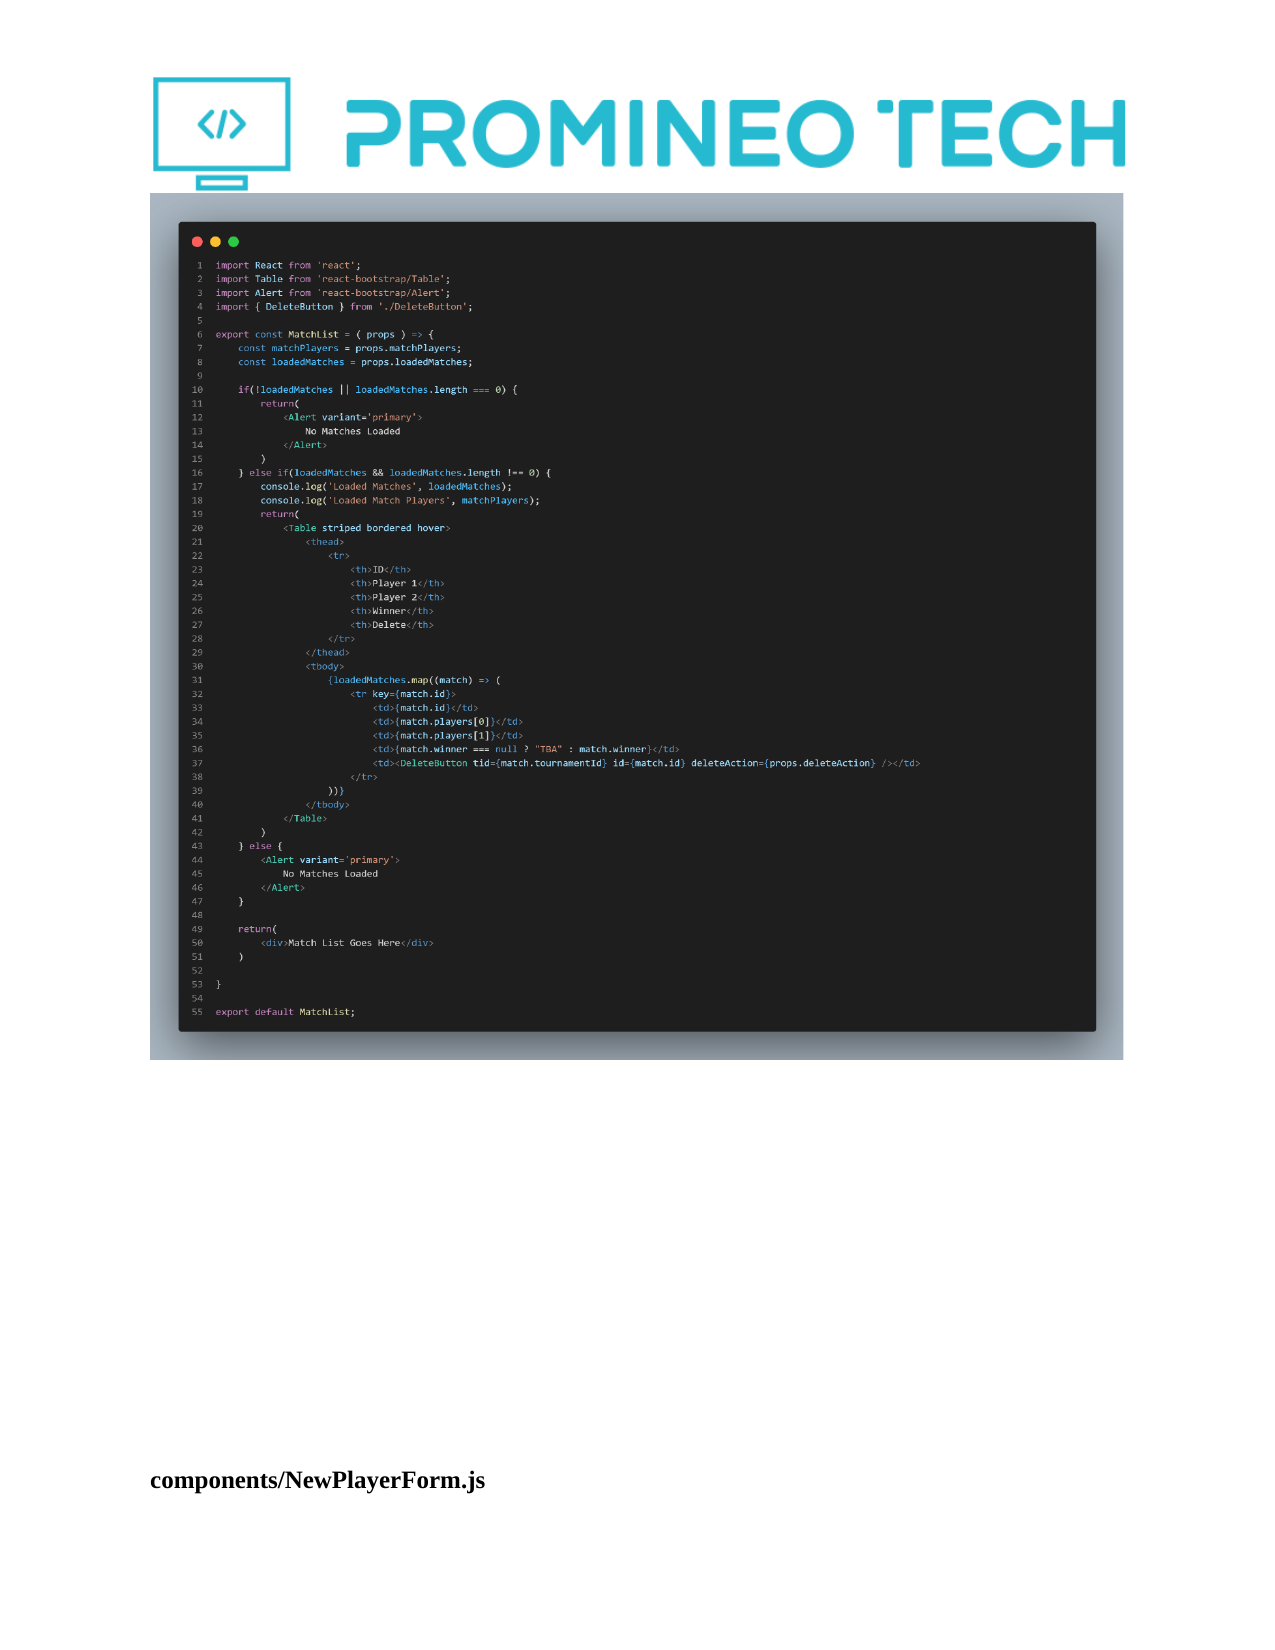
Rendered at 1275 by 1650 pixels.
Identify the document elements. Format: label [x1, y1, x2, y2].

picture [150, 75, 1125, 1060]
text [150, 194, 1125, 1494]
